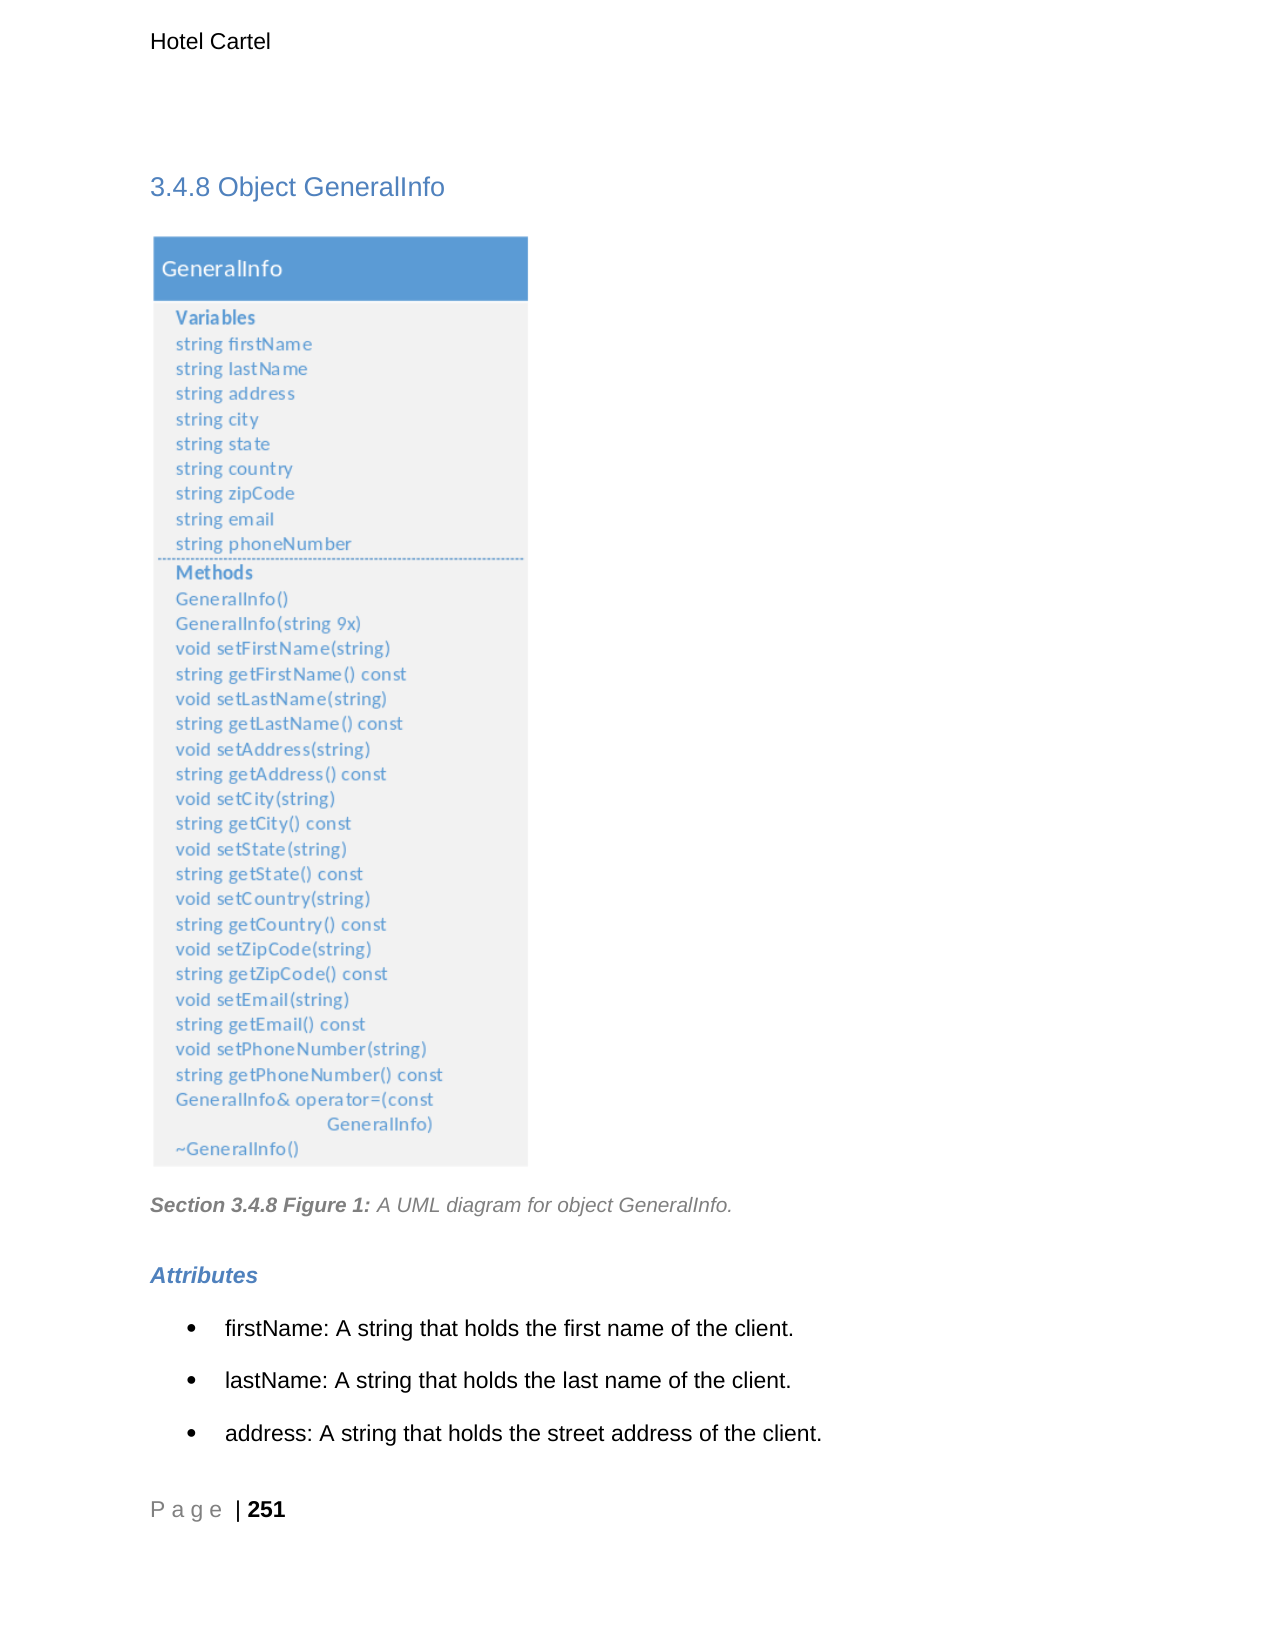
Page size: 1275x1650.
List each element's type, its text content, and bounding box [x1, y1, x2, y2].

list lastName: A string that holds the last name of the client. [187, 1367, 1125, 1394]
text Section 3.4.8 Figure 1: A UML diagram for object GeneralInfo. [150, 1193, 1125, 1217]
subtitle 3.4.8 Object GeneralInfo [150, 171, 1125, 202]
subtitle Attributes [150, 1262, 1125, 1288]
list firstName: A string that holds the first name of the client. [187, 1315, 1125, 1341]
list address: A string that holds the street address of the client. [187, 1420, 1125, 1446]
